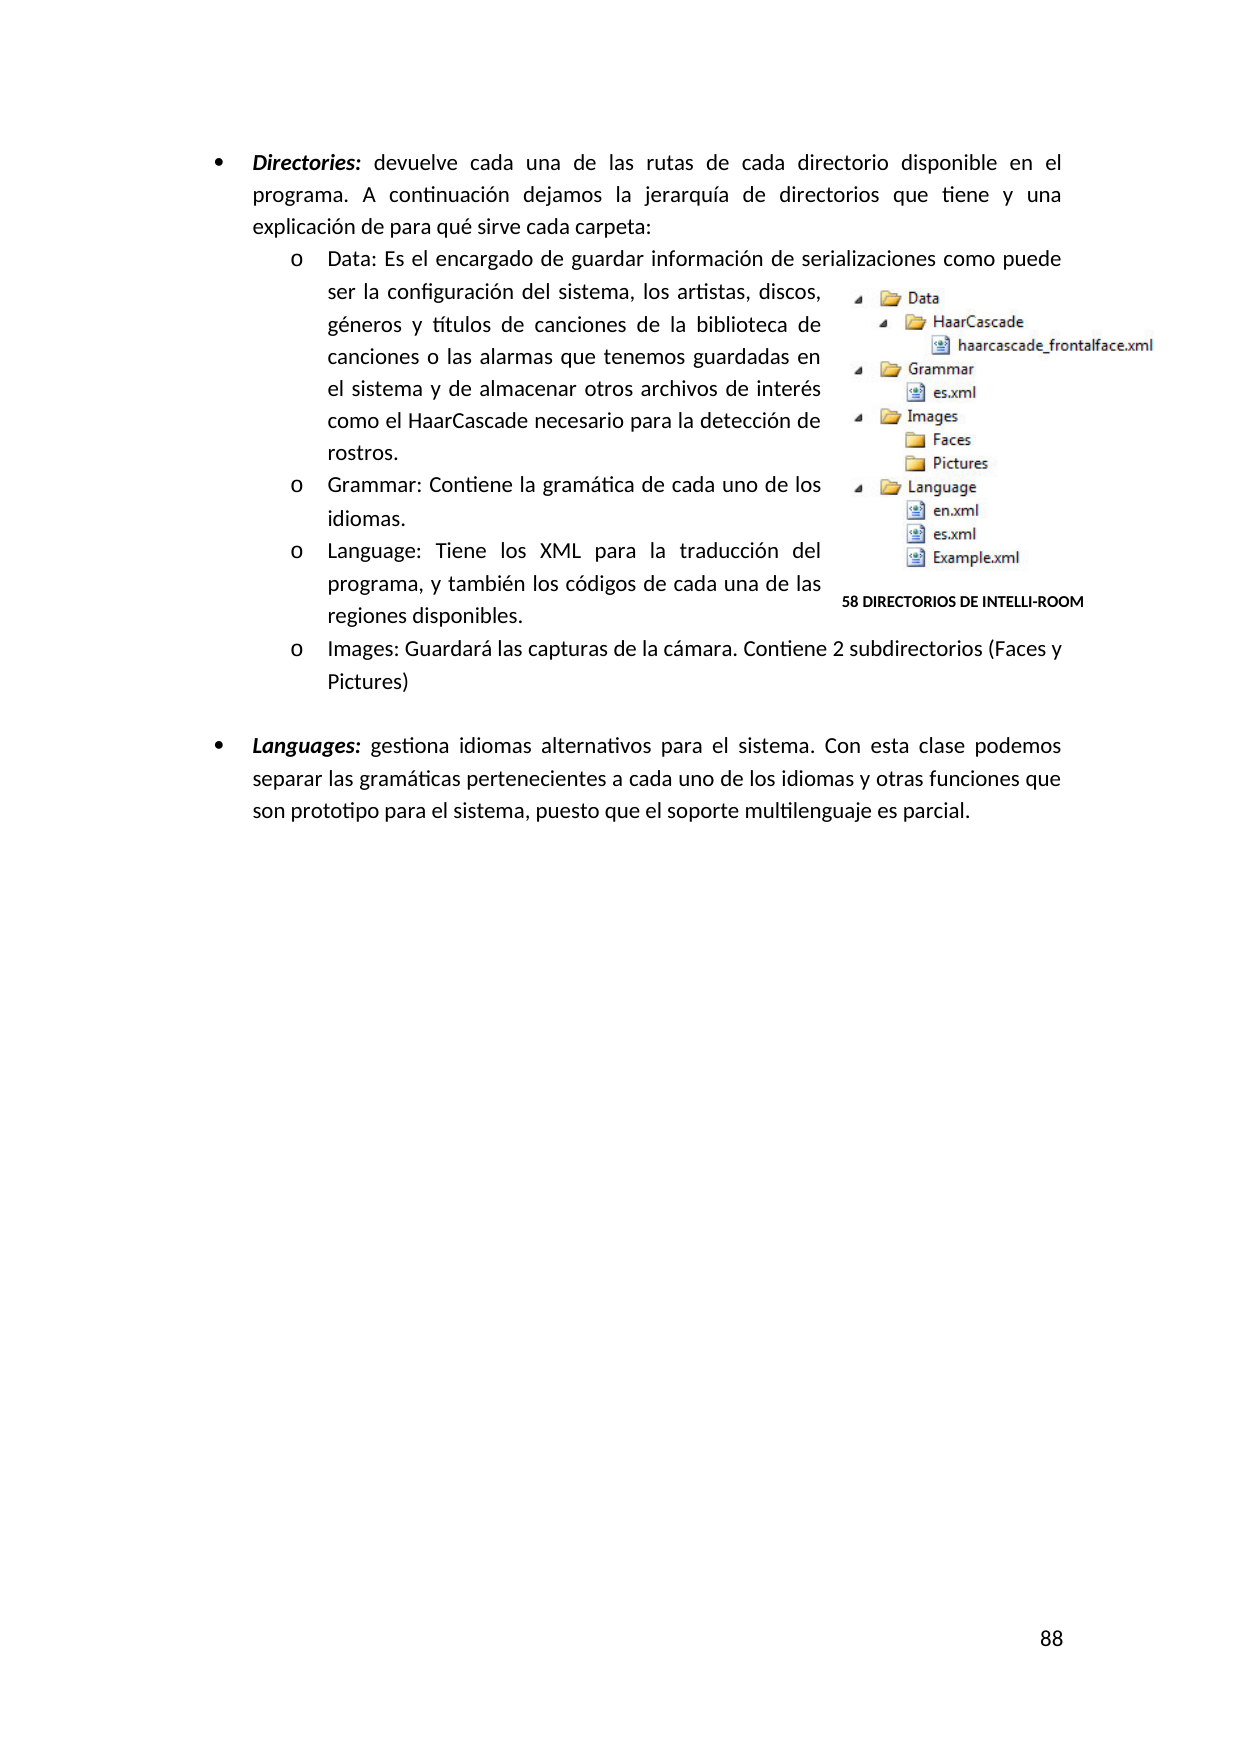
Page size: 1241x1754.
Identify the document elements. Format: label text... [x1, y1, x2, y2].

list Images: Guardará las capturas de la cámara. Contiene 2 subdirectorios (Faces y Pictures) [290, 634, 1063, 695]
list Directories: devuelve cada una de las rutas de cada directorio disponible en el programa. A continuación dejamos la jerarquía de directorios que tiene y una explicación de para qué sirve cada carpeta: [215, 148, 1063, 240]
list Languages: gestiona idiomas alternativos para el sistema. Con esta clase podemos separar las gramáticas pertenecientes a cada uno de los idiomas y otras funciones que son prototipo para el sistema, puesto que el soporte multilenguaje es parcial. [215, 732, 1063, 824]
picture [840, 288, 1165, 571]
list Data: Es el encargado de guardar información de serializaciones como puede ser la configuración del sistema, los artistas, discos, géneros y títulos de canciones de la biblioteca de canciones o las alarmas que tenemos guardadas en el sistema y de almacenar otros archivos de interés como el HaarCascade necesario para la detección de rostros. [290, 244, 1063, 466]
list Grammar: Contiene la gramática de cada uno de los idiomas. [290, 471, 840, 532]
list Language: Tiene los XML para la traducción del programa, y también los códigos de cada una de las regiones disponibles. [290, 536, 1063, 630]
